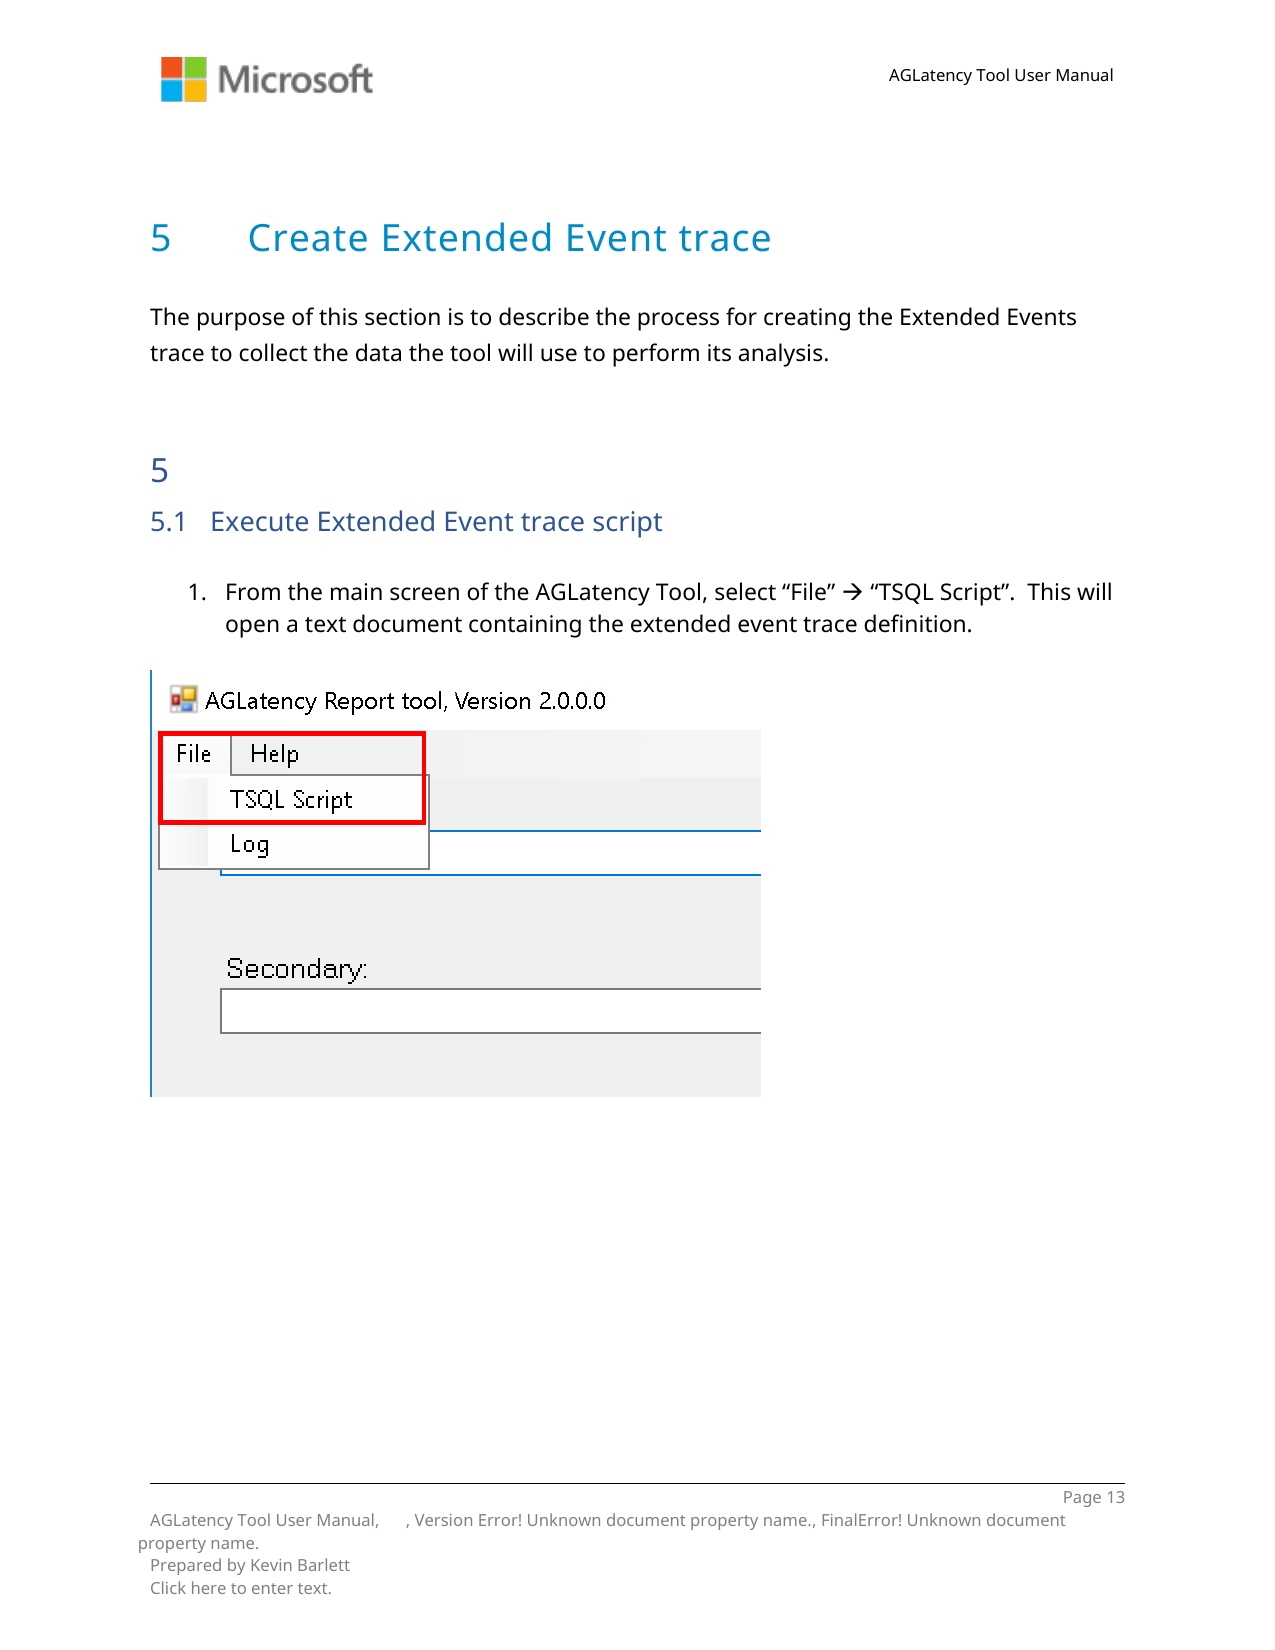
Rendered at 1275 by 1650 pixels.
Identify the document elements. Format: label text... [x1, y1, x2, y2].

picture [161, 57, 374, 103]
subtitle Create Extended Event trace [150, 201, 1125, 263]
picture [150, 670, 761, 1097]
subtitle Execute Extended Event trace script [150, 503, 1125, 539]
text The purpose of this section is to describe the process for creating the Extended Events trace to collect the data the tool will use to perform its analysis. [150, 301, 1125, 368]
list From the main screen of the AGLatency Tool, select “File” “TSQL Script”. This will open a text document containing the extended event trace definition. [187, 576, 1125, 639]
